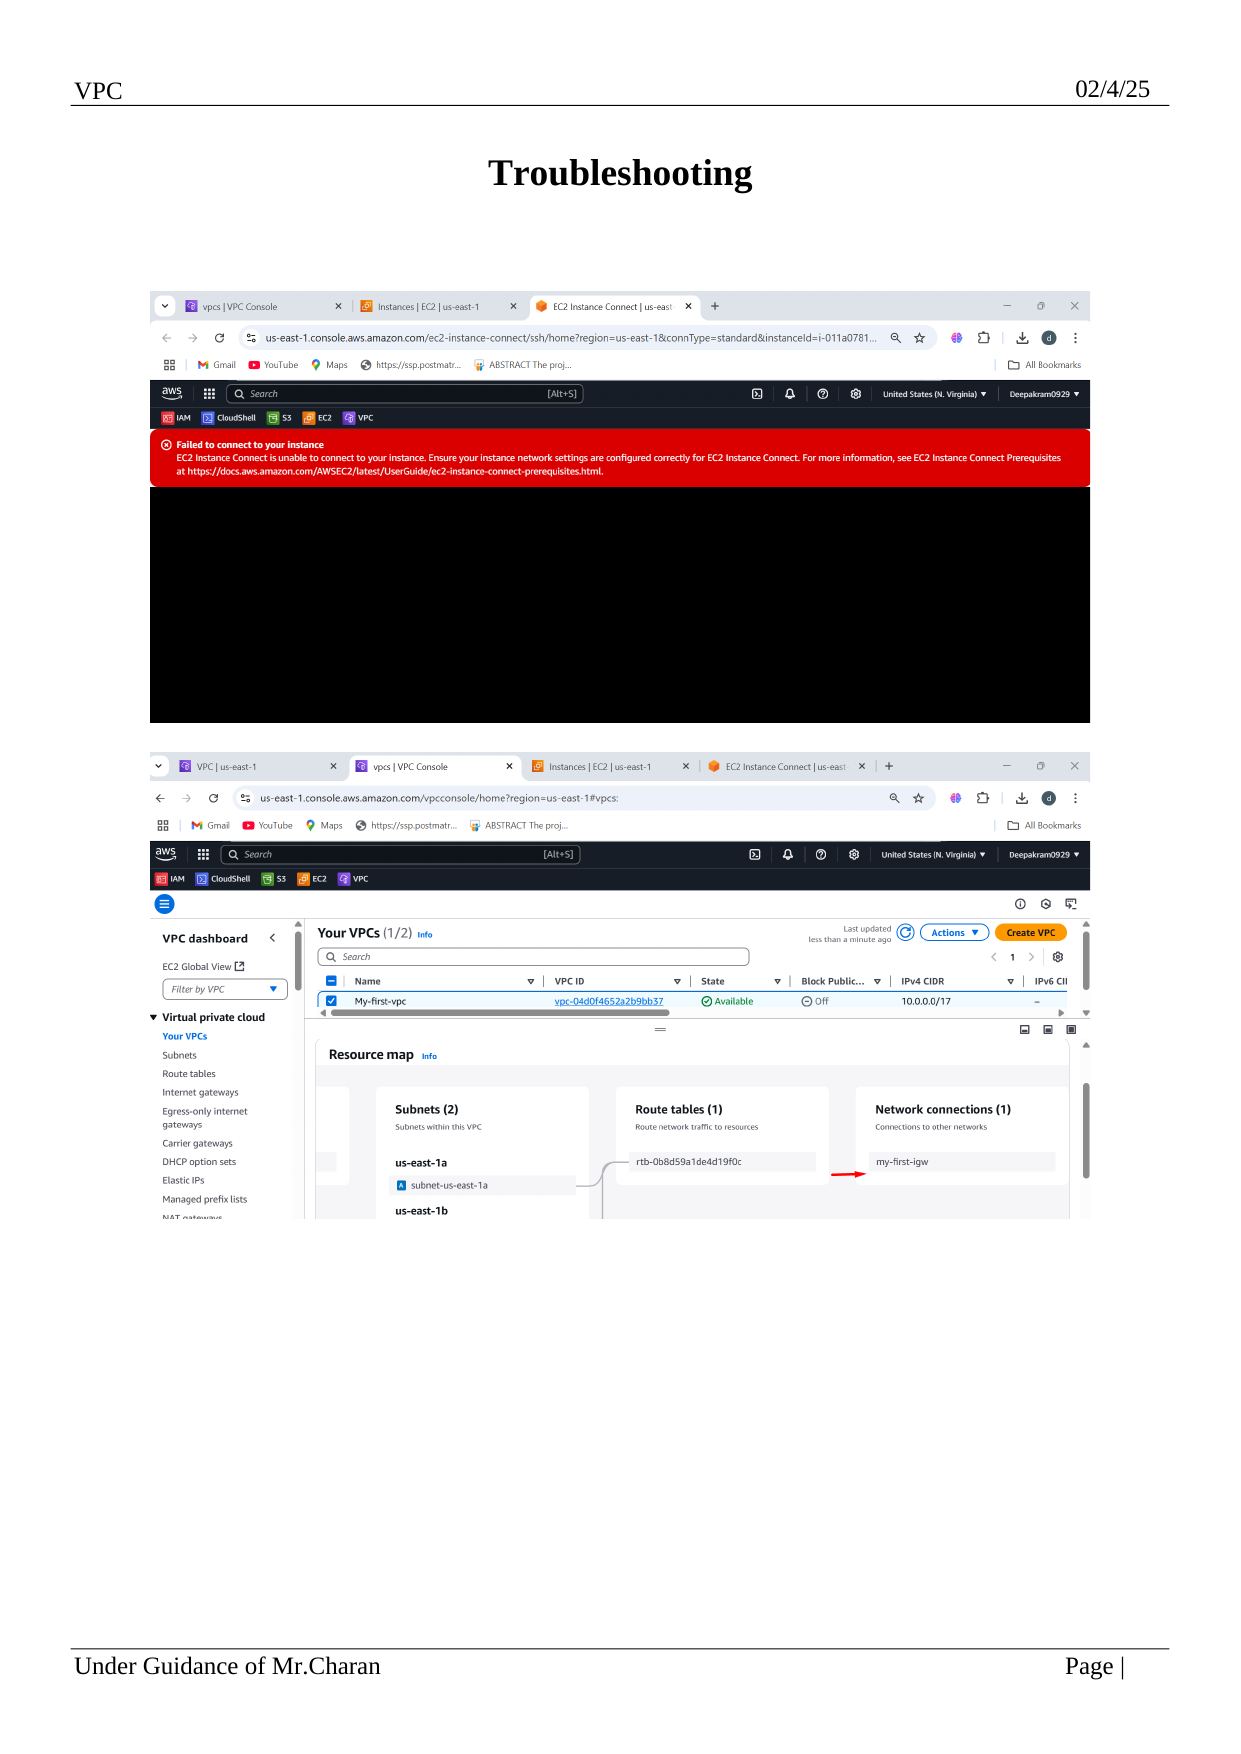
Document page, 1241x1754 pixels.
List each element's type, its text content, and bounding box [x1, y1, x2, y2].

picture [150, 291, 1091, 723]
picture [150, 752, 1091, 1219]
text Troubleshooting [150, 150, 1090, 193]
